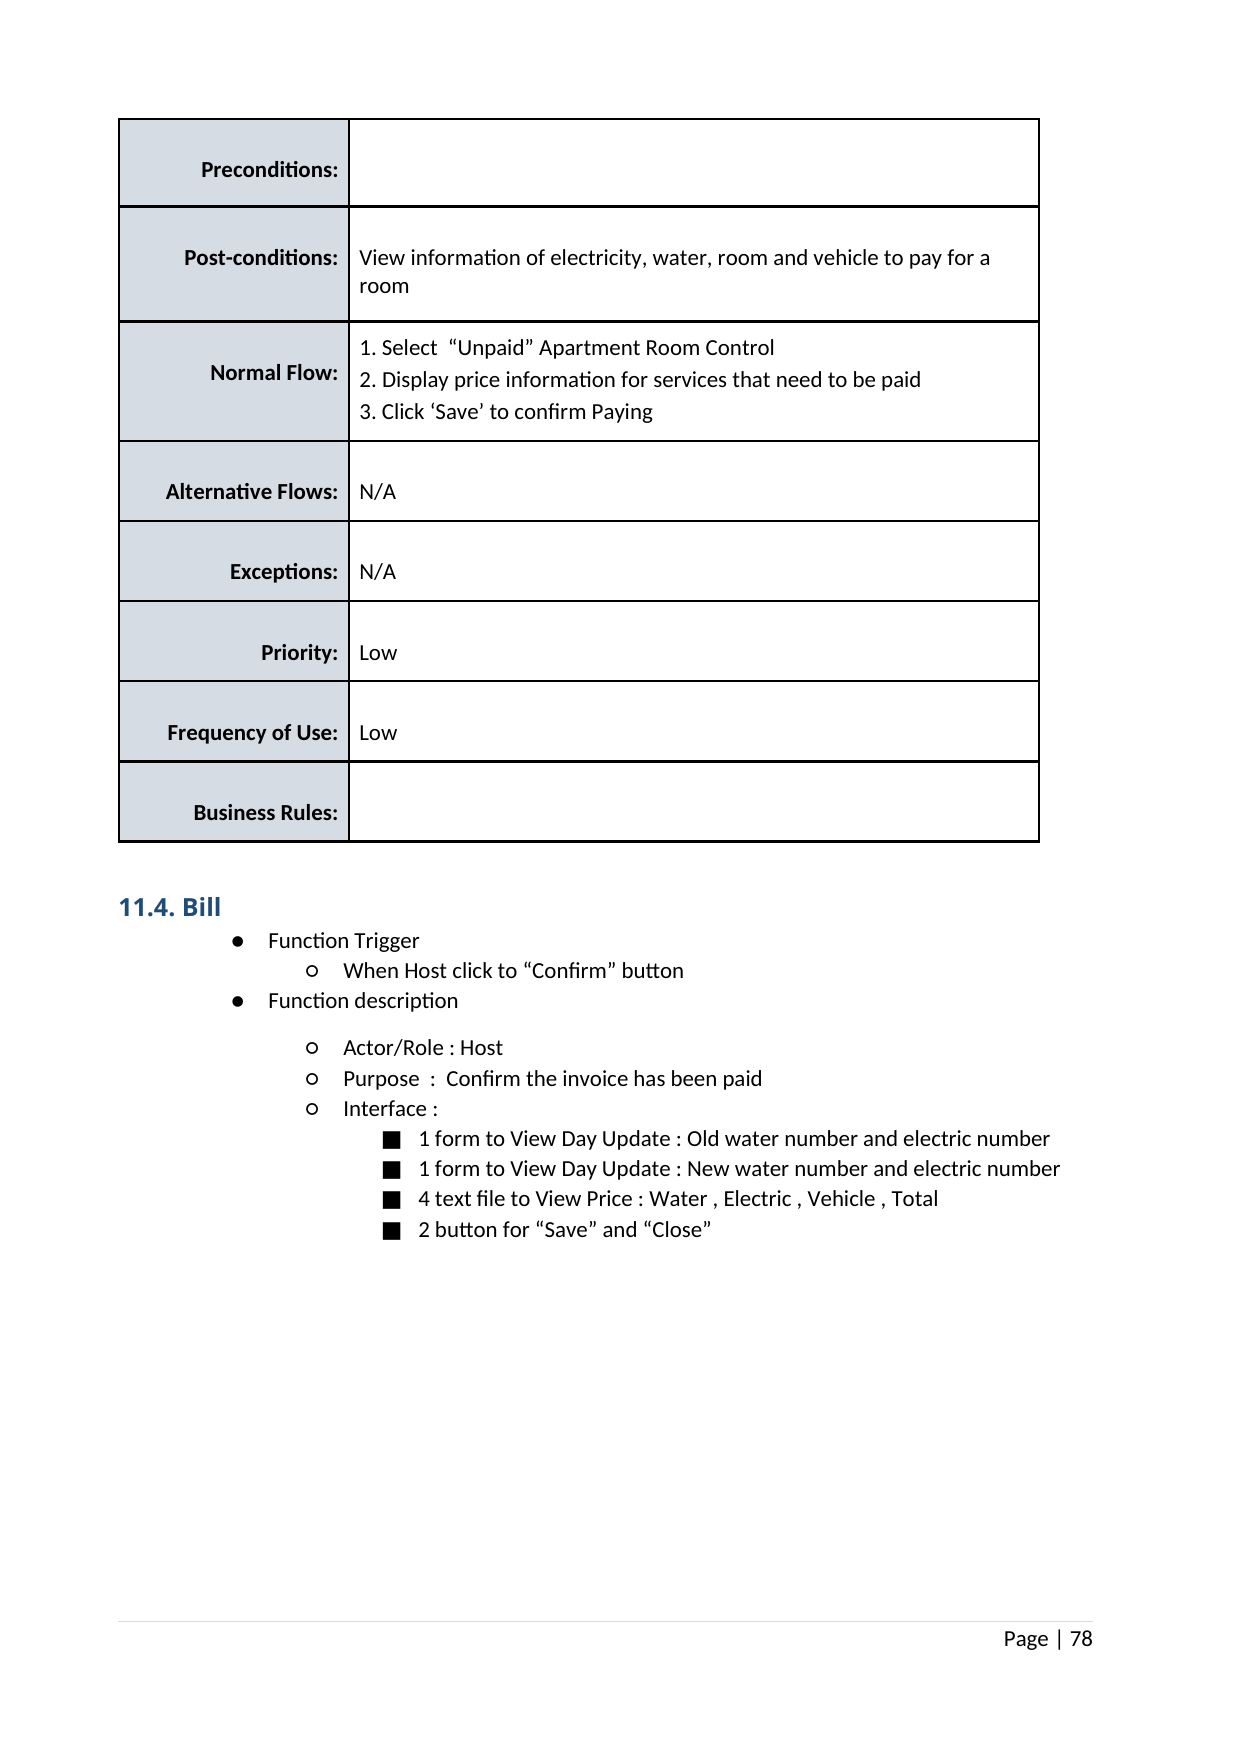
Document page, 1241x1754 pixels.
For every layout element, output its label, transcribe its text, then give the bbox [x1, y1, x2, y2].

list Interface : [306, 1094, 1093, 1122]
table_cell Preconditions: [120, 120, 348, 205]
table_cell N/A [350, 522, 1038, 600]
list Function description [231, 987, 1093, 1014]
table_cell View information of electricity, water, room and vehicle to pay for a room [350, 208, 1038, 320]
list 4 text file to View Price : Water , Electric , Vehicle , Total [381, 1184, 1093, 1212]
table_cell N/A [350, 442, 1038, 520]
table_cell Alternative Flows: [120, 442, 348, 520]
list 1 form to View Day Update : New water number and electric number [381, 1154, 1093, 1182]
list Purpose : Confirm the invoice has been paid [306, 1064, 1093, 1092]
table_cell Post-conditions: [120, 208, 348, 320]
table_cell Exceptions: [120, 522, 348, 600]
table_cell Low [350, 682, 1038, 760]
table_cell 1. Select “Unpaid” Apartment Room Control 2. Display price information for services that need to be paid 3. Click ‘Save’ to confirm Paying [350, 323, 1038, 440]
table_cell [350, 120, 1038, 205]
list 2 button for “Save” and “Close” [381, 1215, 1093, 1243]
subtitle 11.4. Bill [118, 889, 1093, 923]
table_cell Business Rules: [120, 763, 348, 840]
list When Host click to “Confirm” button [306, 956, 1093, 984]
table_cell [350, 763, 1038, 840]
table_cell Frequency of Use: [120, 682, 348, 760]
list 1 form to View Day Update : Old water number and electric number [381, 1124, 1093, 1152]
table_cell Priority: [120, 602, 348, 680]
table_cell Normal Flow: [120, 323, 348, 440]
list Function Trigger [231, 926, 1093, 954]
table_cell Low [350, 602, 1038, 680]
list Actor/Role : Host [306, 1033, 1093, 1061]
